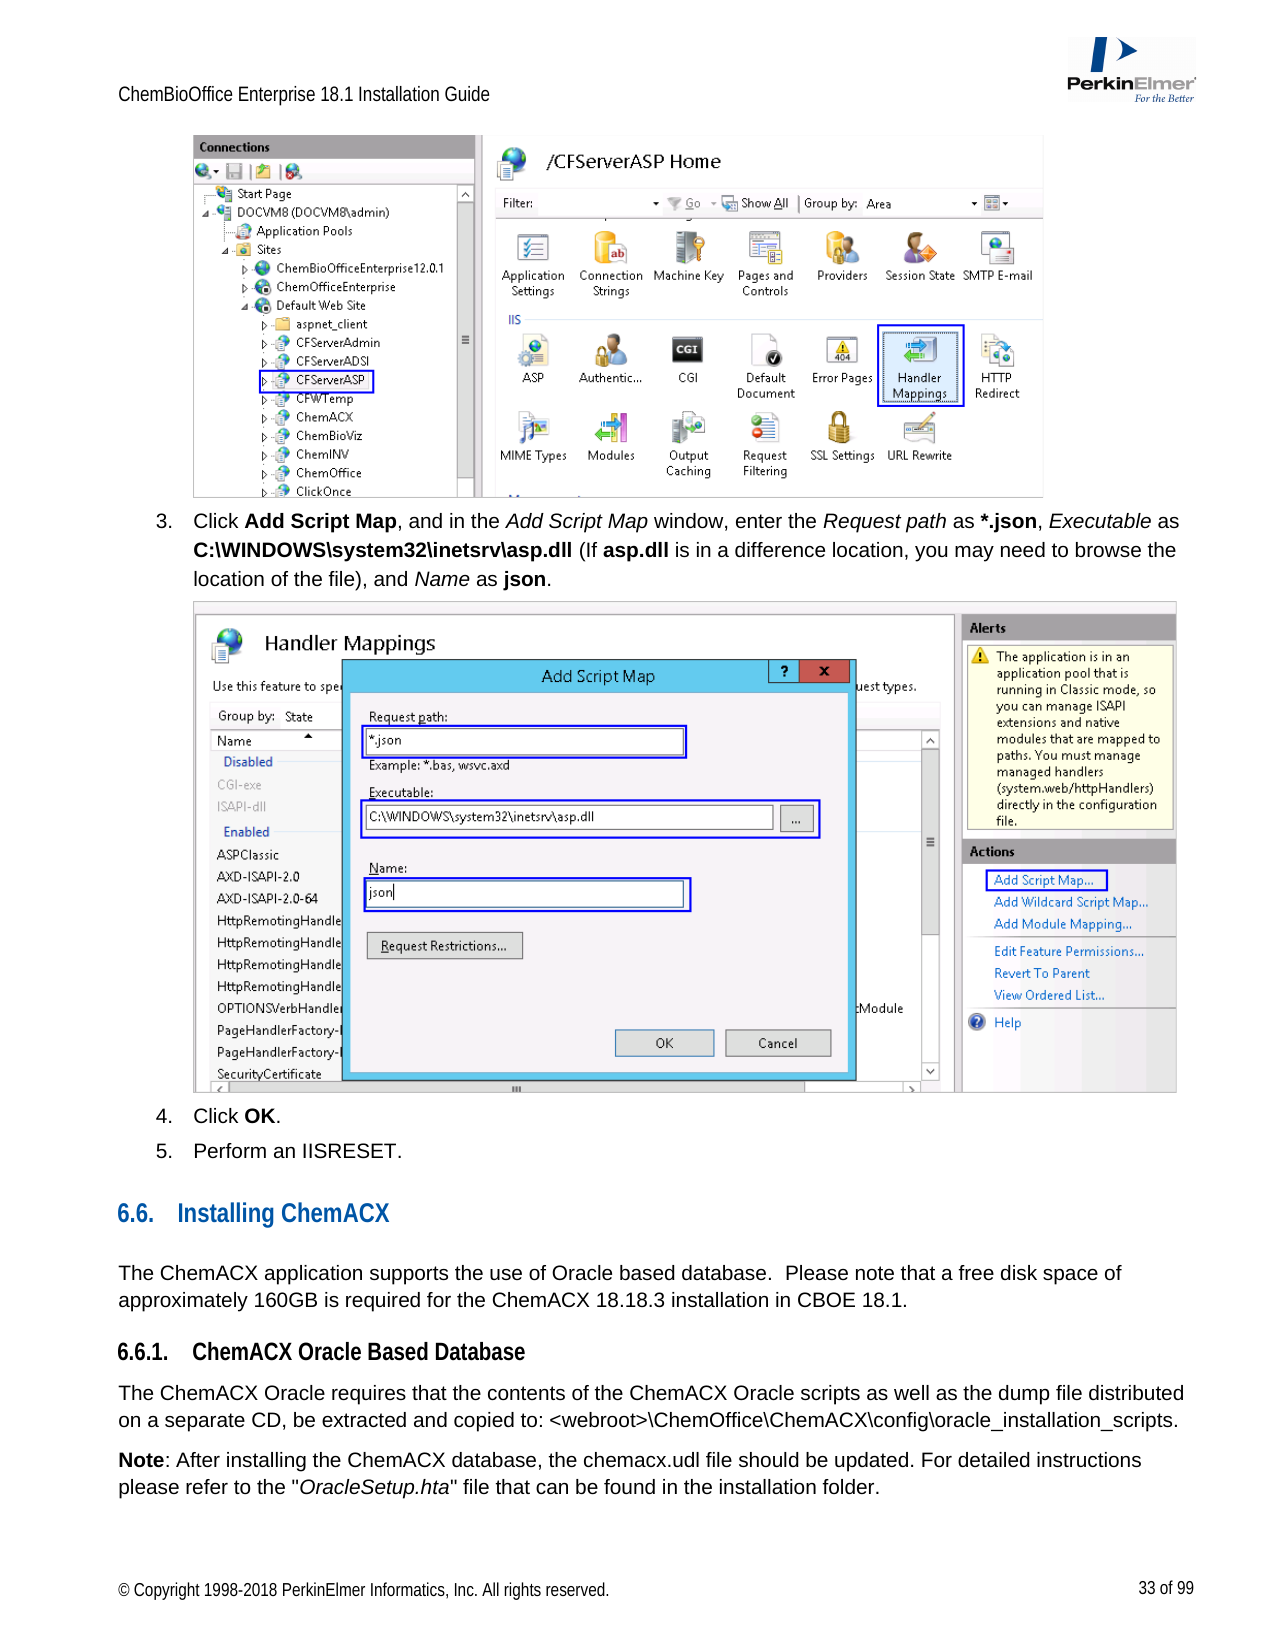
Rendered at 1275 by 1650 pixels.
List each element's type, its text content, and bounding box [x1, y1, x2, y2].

list Click OK. [156, 1104, 1204, 1128]
picture [1067, 37, 1197, 102]
list Perform an IISRESET. [156, 1139, 1204, 1163]
list Note: After installing the ChemACX database, the chemacx.udl file should be updated. For detailed instructions please refer to the "OracleSetup.hta" file that can be found in the installation folder. [118, 1444, 1204, 1499]
subtitle ChemACX Oracle Based Database [117, 1337, 1204, 1365]
text The ChemACX application supports the use of Oracle based database. Please note that a free disk space of approximately 160GB is required for the ChemACX 18.18.3 installation in CBOE 18.1. [118, 1257, 1204, 1312]
picture [193, 601, 1177, 1093]
list Click Add Script Map, and in the Add Script Map window, enter the Request path as *.json, Executable as C:\WINDOWS\system32\inetsrv\asp.dll (If asp.dll is in a difference location, you may need to browse the location of the file), and Name as json. [156, 509, 1204, 591]
subtitle Installing ChemACX [117, 1197, 1204, 1228]
list The ChemACX Oracle requires that the contents of the ChemACX Oracle scripts as well as the dump file distributed on a separate CD, be extracted and copied to: <webroot>\ChemOffice\ChemACX\config\oracle_installation_scripts. [118, 1378, 1204, 1432]
picture [193, 135, 1044, 498]
